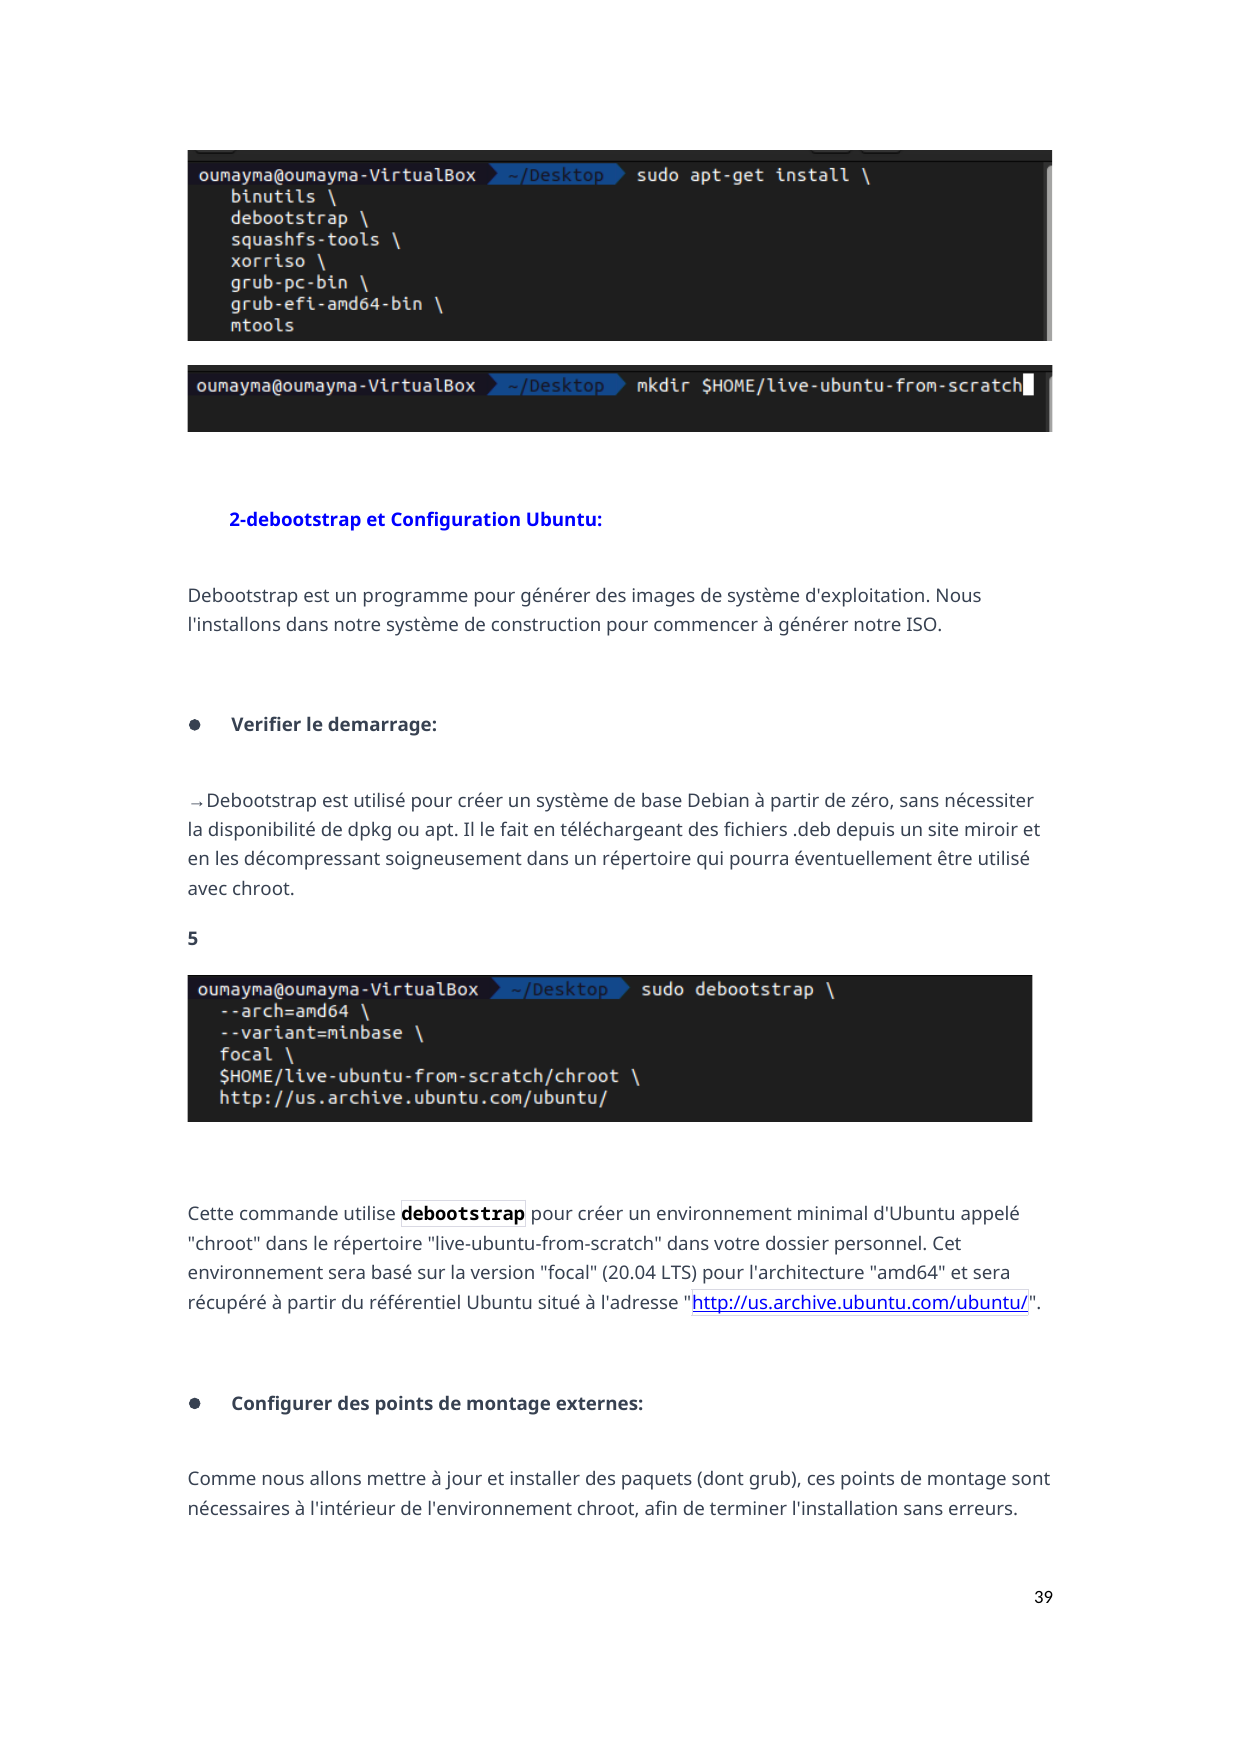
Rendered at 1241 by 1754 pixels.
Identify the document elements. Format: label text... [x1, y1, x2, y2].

list debootstrap et Configuration Ubuntu: [229, 506, 1053, 532]
list Configurer des points de montage externes: [187, 1390, 1053, 1416]
picture [187, 365, 1053, 432]
text 5 [187, 925, 1053, 951]
text →Debootstrap est utilisé pour créer un système de base Debian à partir de zéro, sans nécessiter la disponibilité de dpkg ou apt. Il le fait en téléchargeant des fichiers .deb depuis un site miroir et en les décompressant soigneusement dans un répertoire qui pourra éventuellement être utilisé avec chroot. [187, 787, 1053, 901]
text Comme nous allons mettre à jour et installer des paquets (dont grub), ces points de montage sont nécessaires à l'intérieur de l'environnement chroot, afin de terminer l'installation sans erreurs. [187, 1466, 1053, 1521]
picture [187, 150, 1053, 341]
list Verifier le demarrage: [187, 712, 1053, 737]
picture [187, 975, 1033, 1122]
text Debootstrap est un programme pour générer des images de système d'exploitation. Nous l'installons dans notre système de construction pour commencer à générer notre ISO. [187, 582, 1053, 637]
text Cette commande utilise debootstrap pour créer un environnement minimal d'Ubuntu appelé "chroot" dans le répertoire "live-ubuntu-from-scratch" dans votre dossier personnel. Cet environnement sera basé sur la version "focal" (20.04 LTS) pour l'architecture "amd64" et sera récupéré à partir du référentiel Ubuntu situé à l'adresse "http://us.archive.ubuntu.com/ubuntu/". [187, 1199, 1053, 1315]
